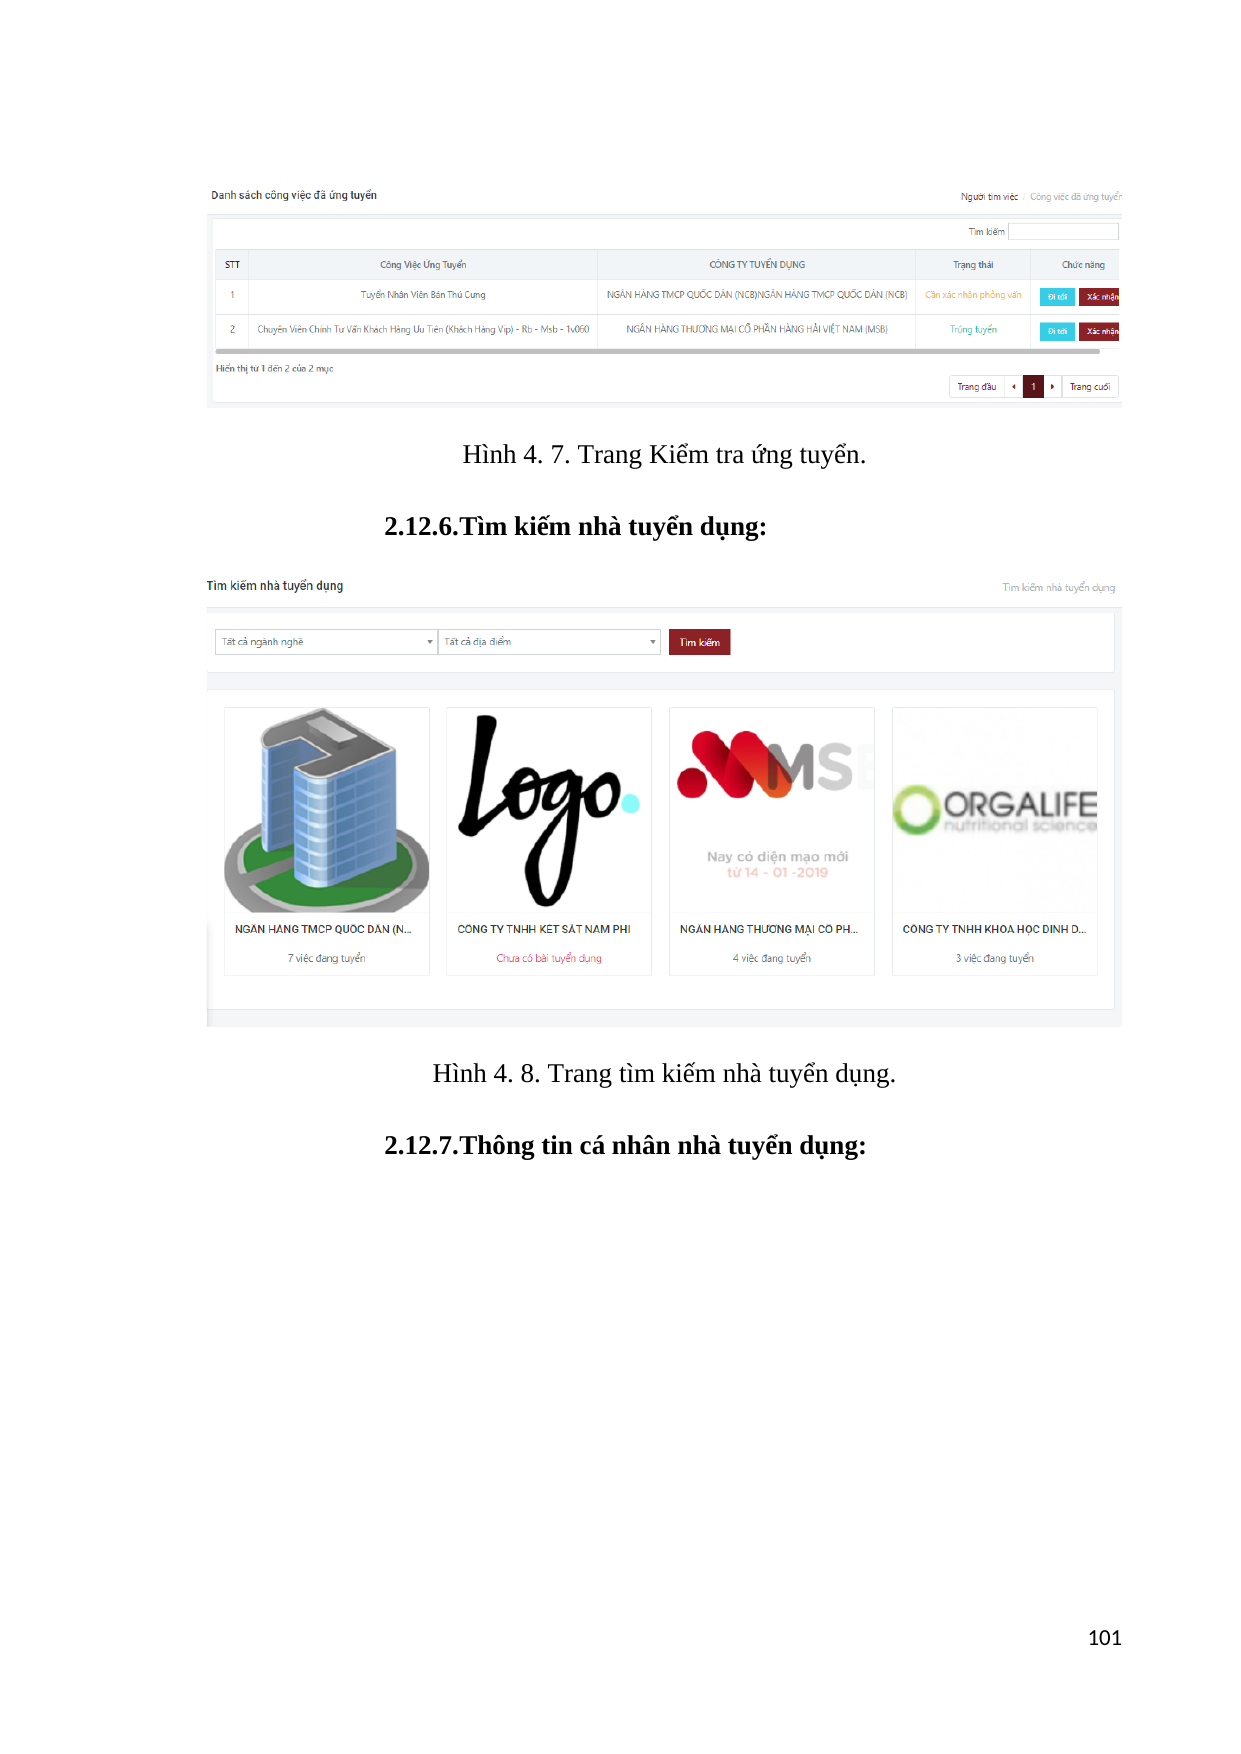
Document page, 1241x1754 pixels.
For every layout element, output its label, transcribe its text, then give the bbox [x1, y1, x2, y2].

text Tìm kiếm nhà tuyển dụng: [384, 510, 1122, 541]
text Hình 4. 7. Trang Kiểm tra ứng tuyển. [207, 438, 1122, 469]
text Thông tin cá nhân nhà tuyển dụng: [384, 1129, 1122, 1160]
picture [206, 177, 1123, 408]
text Hình 4. 8. Trang tìm kiếm nhà tuyển dụng. [207, 1057, 1122, 1088]
picture [206, 569, 1123, 1027]
